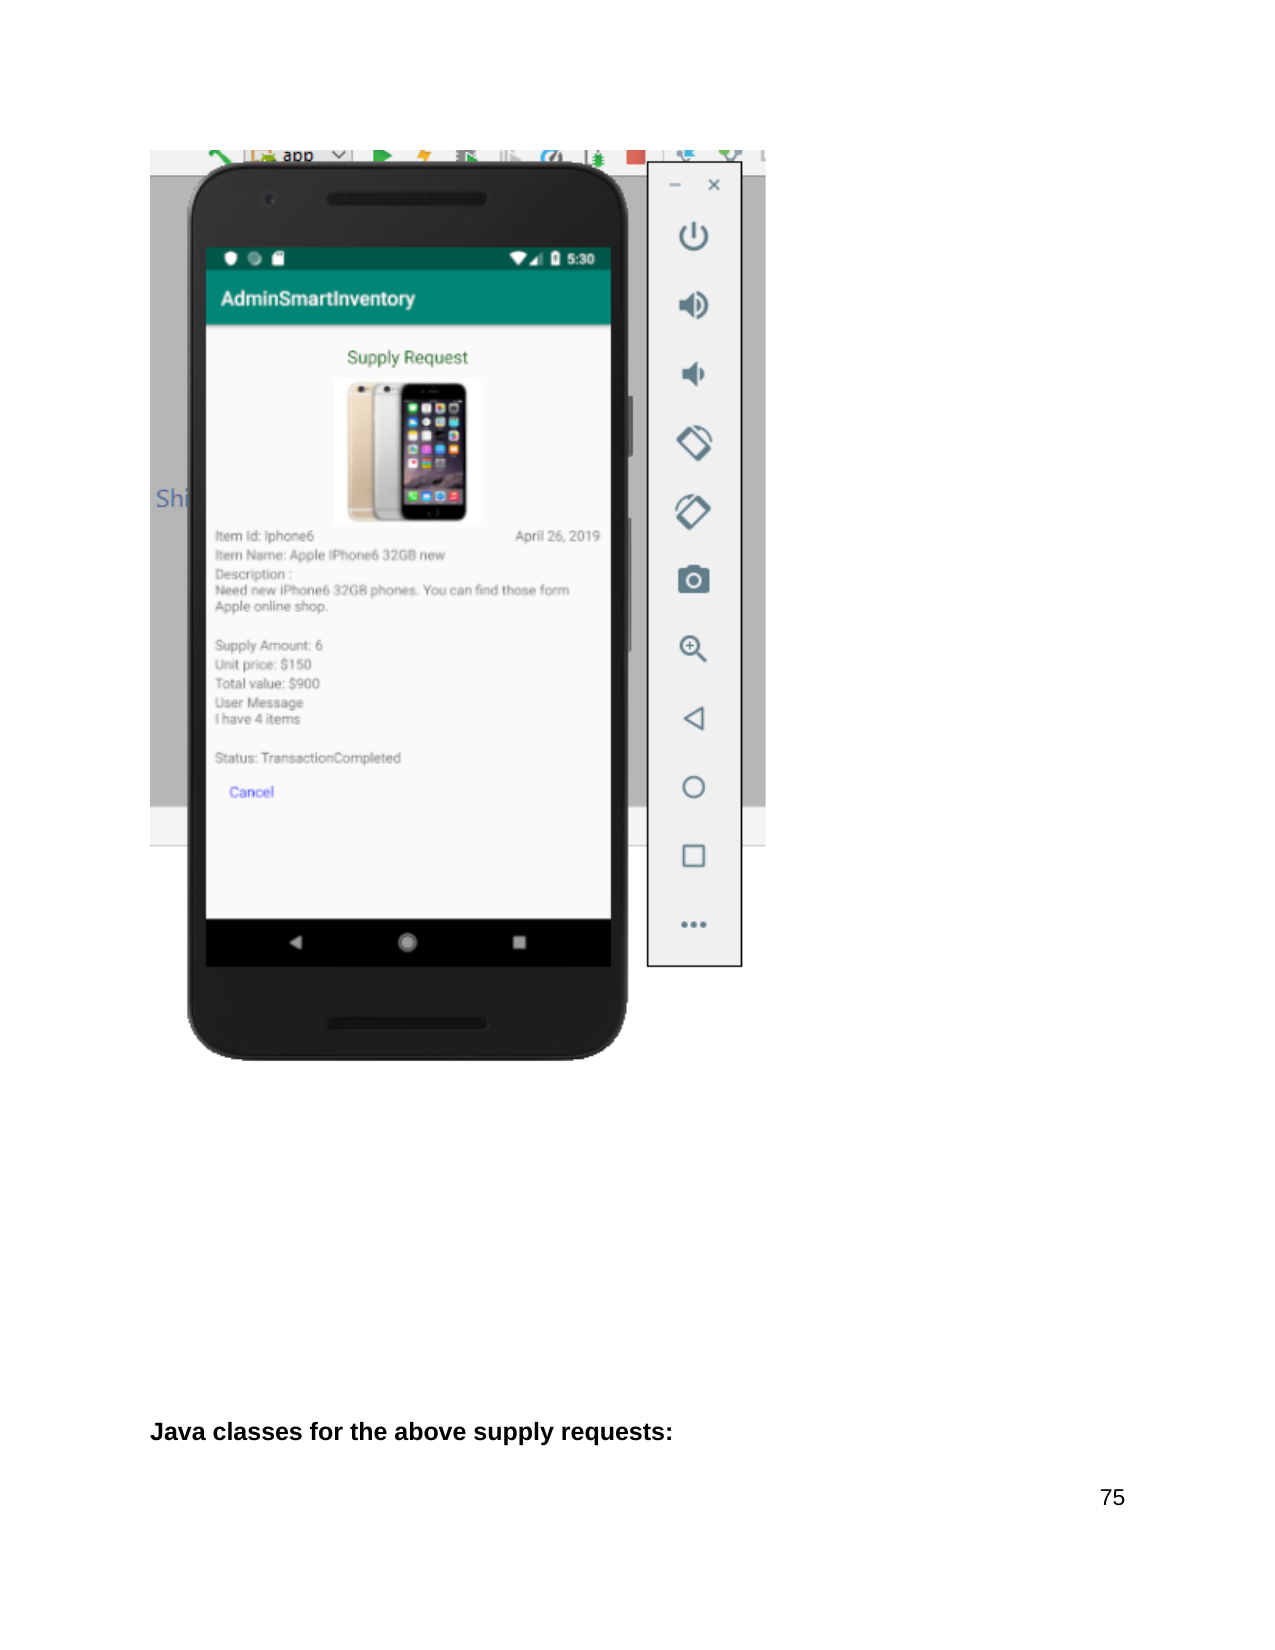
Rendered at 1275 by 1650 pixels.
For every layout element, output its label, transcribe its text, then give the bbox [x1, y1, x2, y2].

picture [150, 150, 766, 1083]
text Java classes for the above supply requests: [150, 1417, 1125, 1446]
